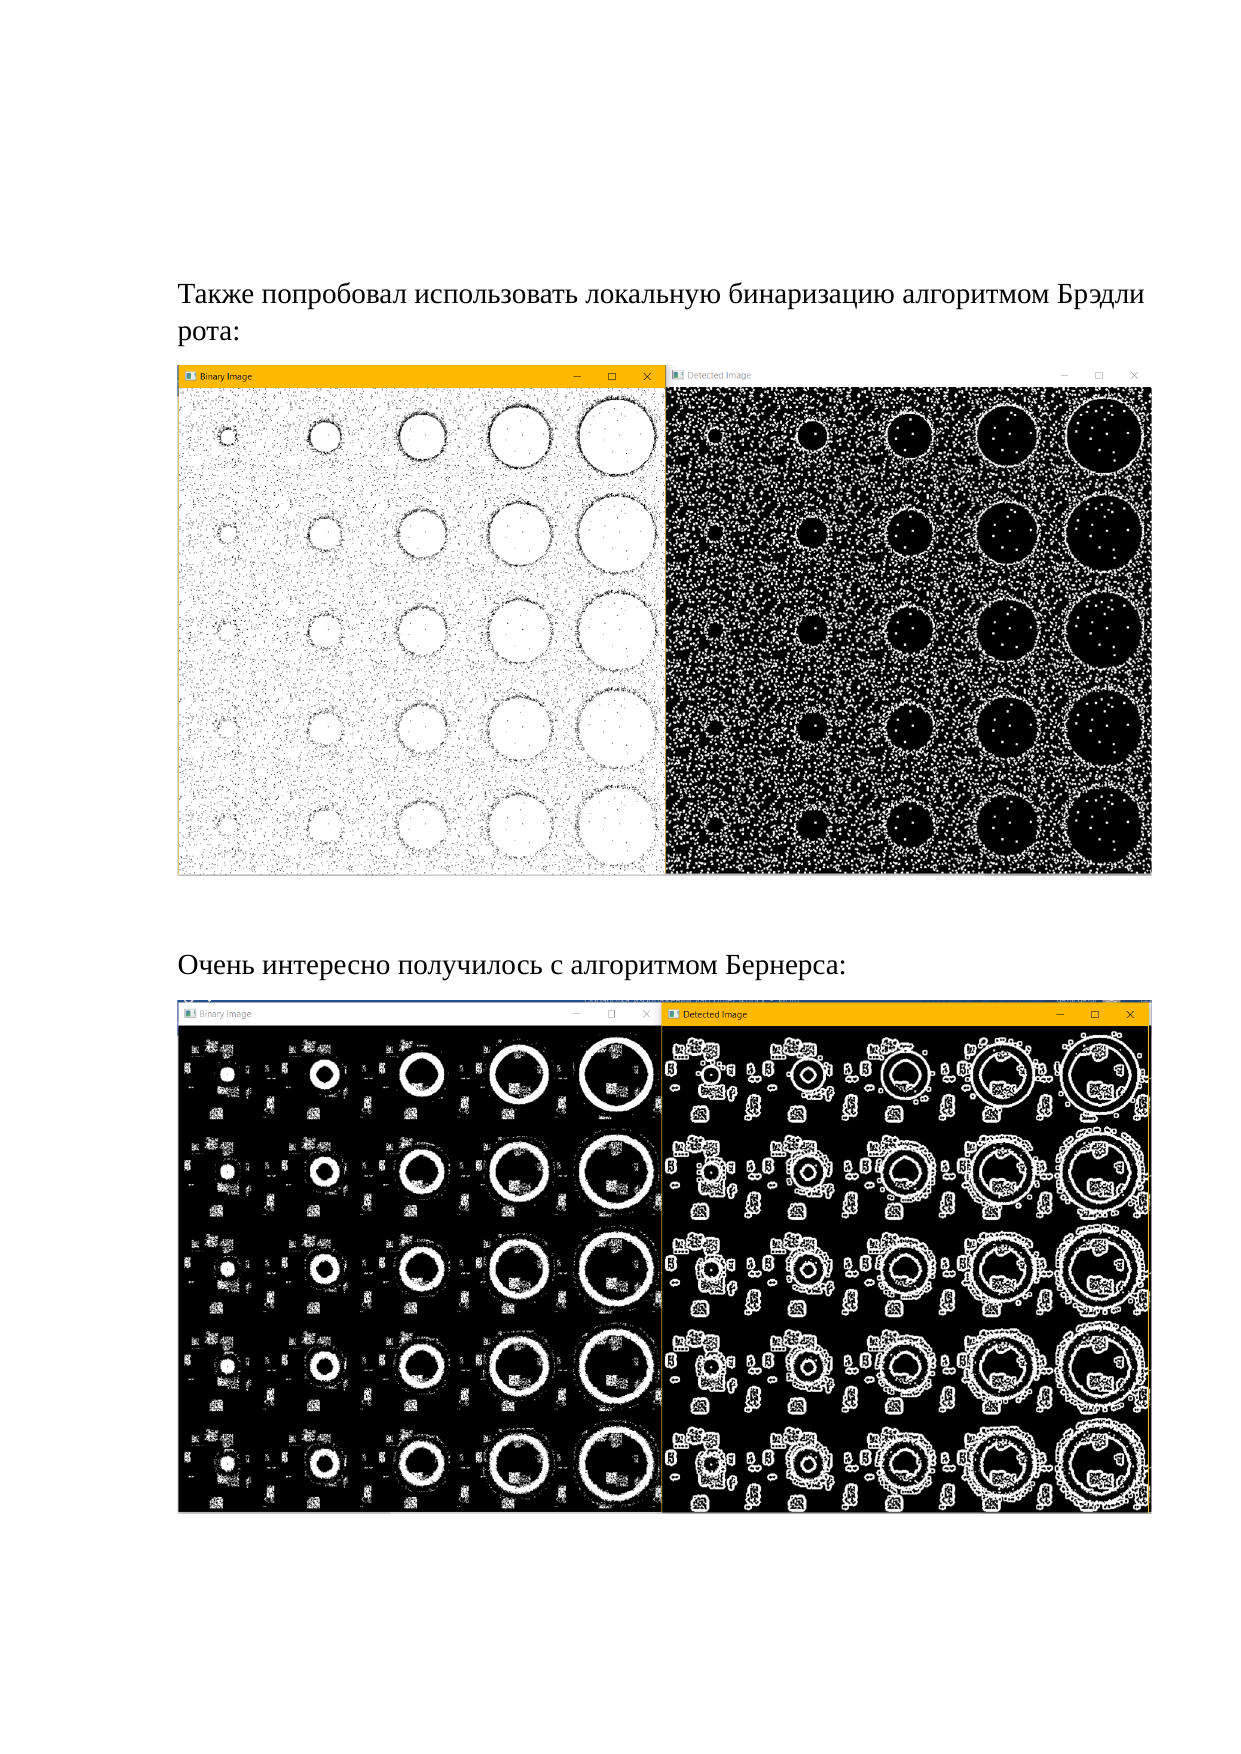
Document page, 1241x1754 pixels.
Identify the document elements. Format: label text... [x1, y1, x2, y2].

text Очень интересно получилось с алгоритмом Бернерса: [177, 947, 1152, 981]
text Также попробовал использовать локальную бинаризацию алгоритмом Брэдли рота: [177, 277, 1152, 346]
picture [177, 1000, 1152, 1514]
picture [177, 365, 1152, 876]
